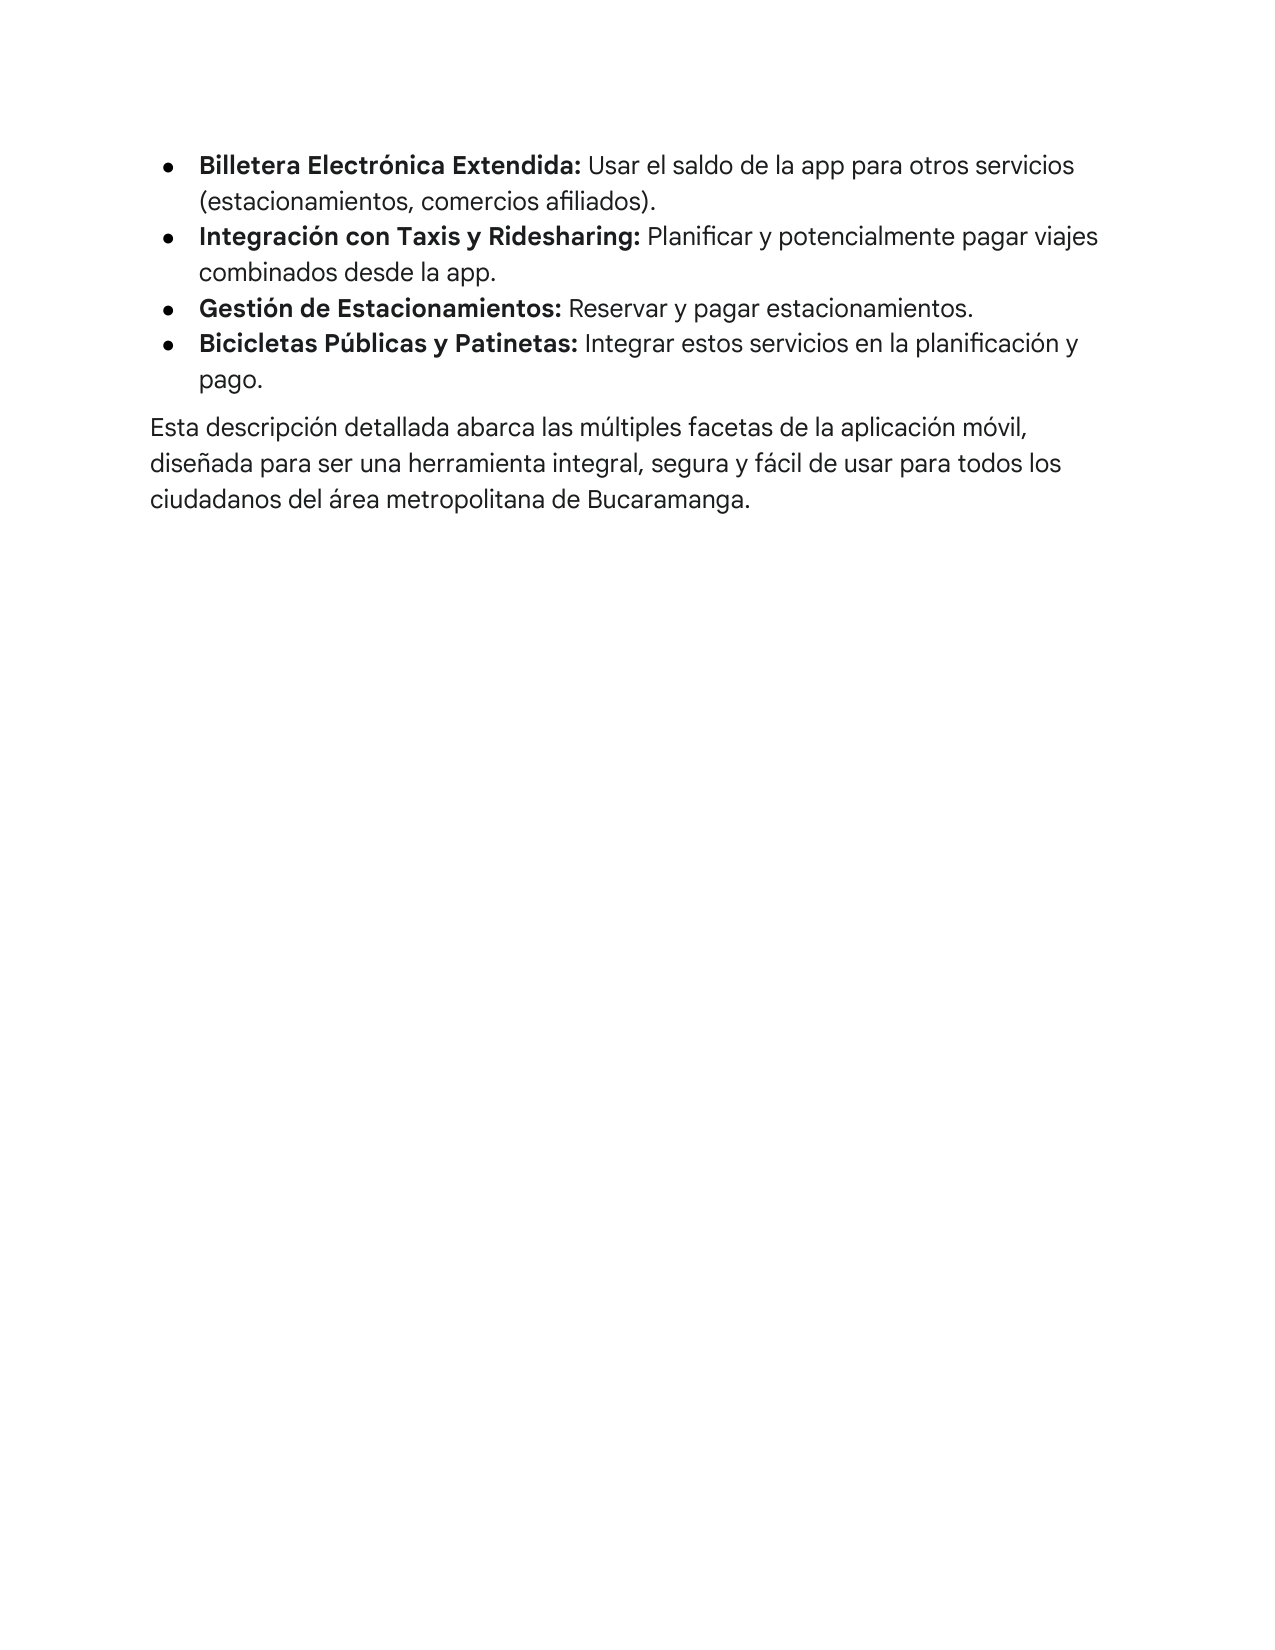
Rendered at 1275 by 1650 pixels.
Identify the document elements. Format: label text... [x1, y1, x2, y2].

text Esta descripción detallada abarca las múltiples facetas de la aplicación móvil, diseñada para ser una herramienta integral, segura y fácil de usar para todos los ciudadanos del área metropolitana de Bucaramanga. [150, 413, 1125, 515]
list Bicicletas Públicas y Patinetas: Integrar estos servicios en la planificación y pago. [161, 329, 1125, 396]
list Billetera Electrónica Extendida: Usar el saldo de la app para otros servicios (estacionamientos, comercios afiliados). [161, 150, 1125, 217]
list Gestión de Estacionamientos: Reservar y pagar estacionamientos. [161, 293, 1125, 324]
list Integración con Taxis y Ridesharing: Planificar y potencialmente pagar viajes combinados desde la app. [161, 221, 1125, 288]
